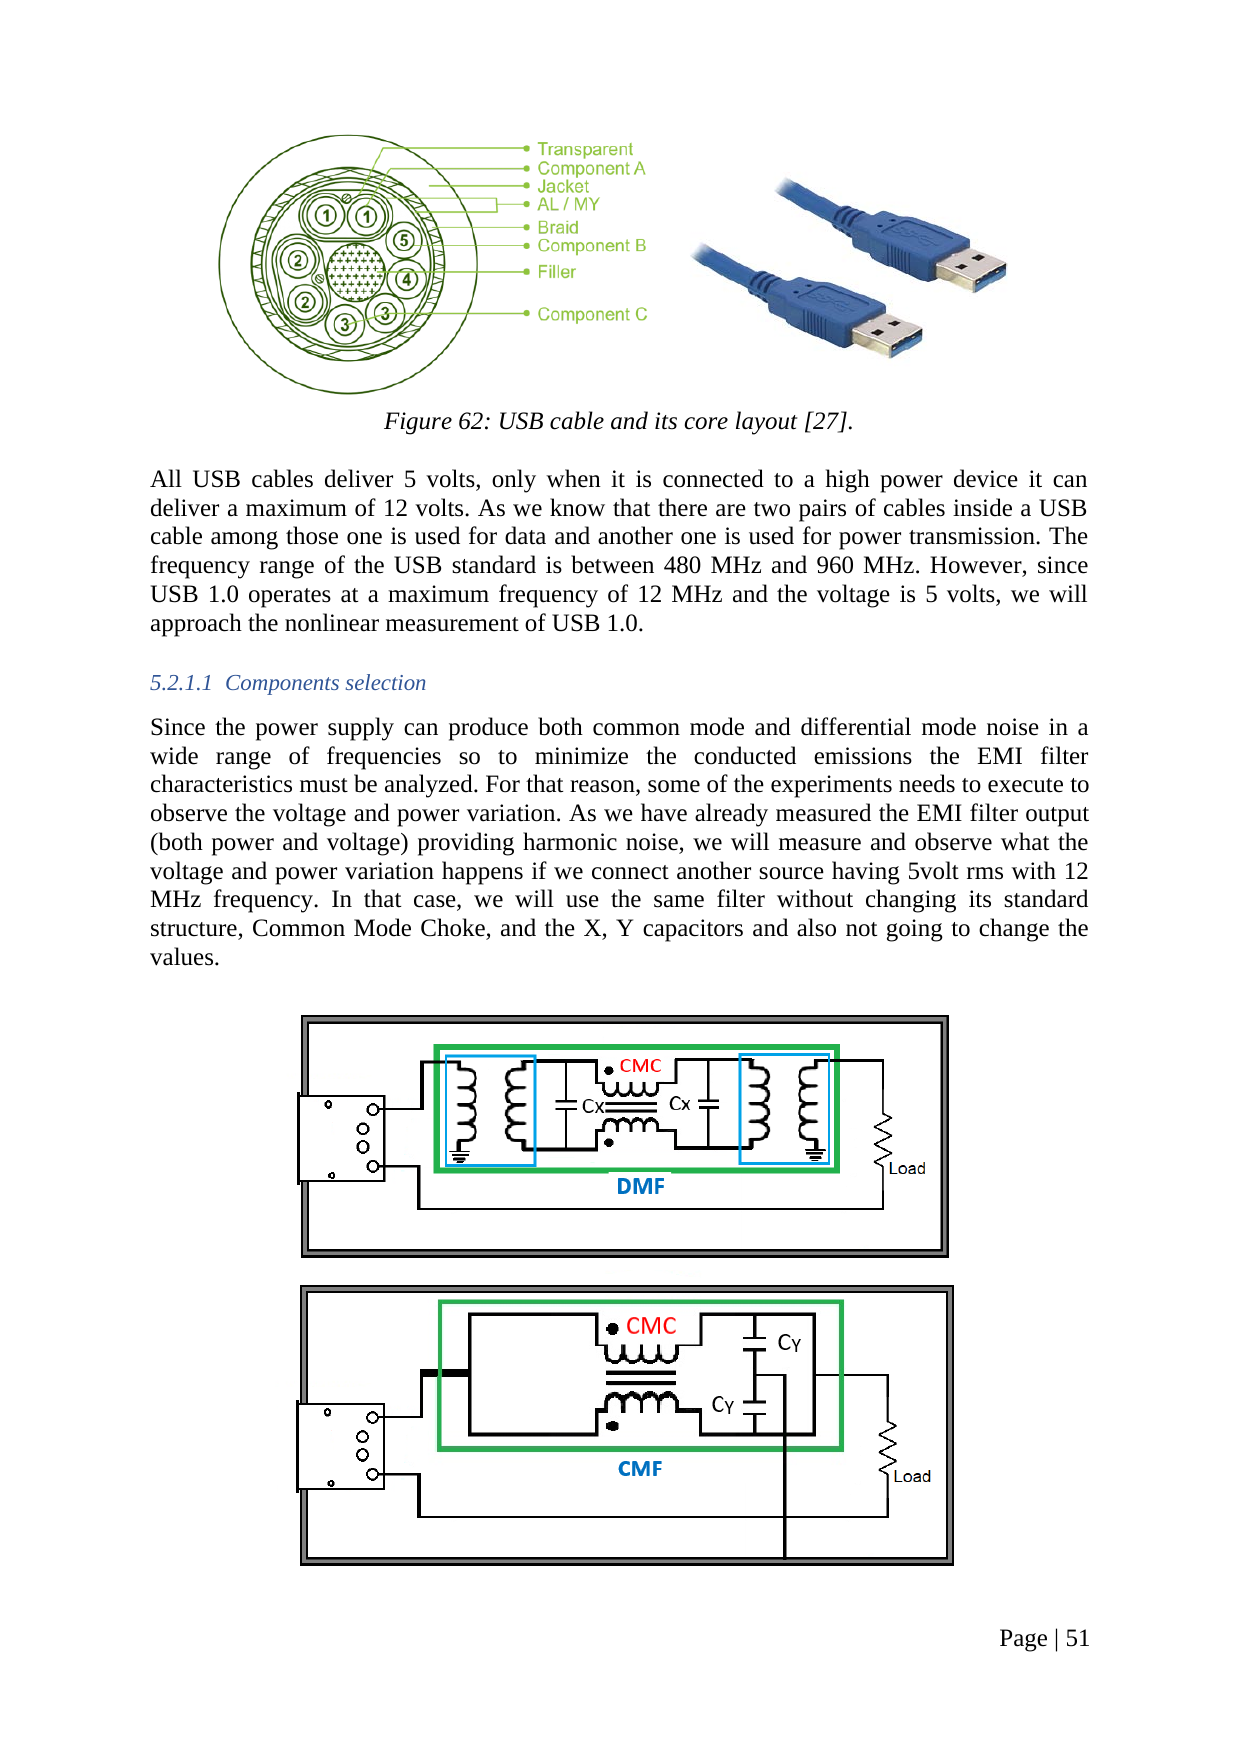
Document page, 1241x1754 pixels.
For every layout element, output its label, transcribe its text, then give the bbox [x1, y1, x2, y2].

subtitle Components selection [150, 669, 1090, 696]
picture [689, 127, 1008, 407]
text Figure 62: USB cable and its core layout . [150, 406, 1090, 435]
text Since the power supply can produce both common mode and differential mode noise in a wide range of frequencies so to minimize the conducted emissions the EMI filter characteristics must be analyzed. For that reason, some of the experiments needs to execute to observe the voltage and power variation. As we have already measured the EMI filter output (both power and voltage) providing harmonic noise, we will measure and observe what the voltage and power variation happens if we connect another source having 5volt rms with 12 MHz frequency. In that case, we will use the same filter without changing its standard structure, Common Mode Choke, and the X, Y capacitors and also not going to change the values. [150, 712, 1090, 971]
text All USB cables deliver 5 volts, only when it is connected to a high power device it can deliver a maximum of 12 volts. As we know that there are two pairs of cables inside a USB cable among those one is used for data and another one is used for power transmission. The frequency range of the USB standard is between 480 MHz and 960 MHz. However, since USB 1.0 operates at a maximum frequency of 12 MHz and the voltage is 5 volts, we will approach the nonlinear measurement of USB 1.0. [150, 464, 1090, 636]
picture [206, 118, 684, 407]
picture [274, 999, 967, 1576]
